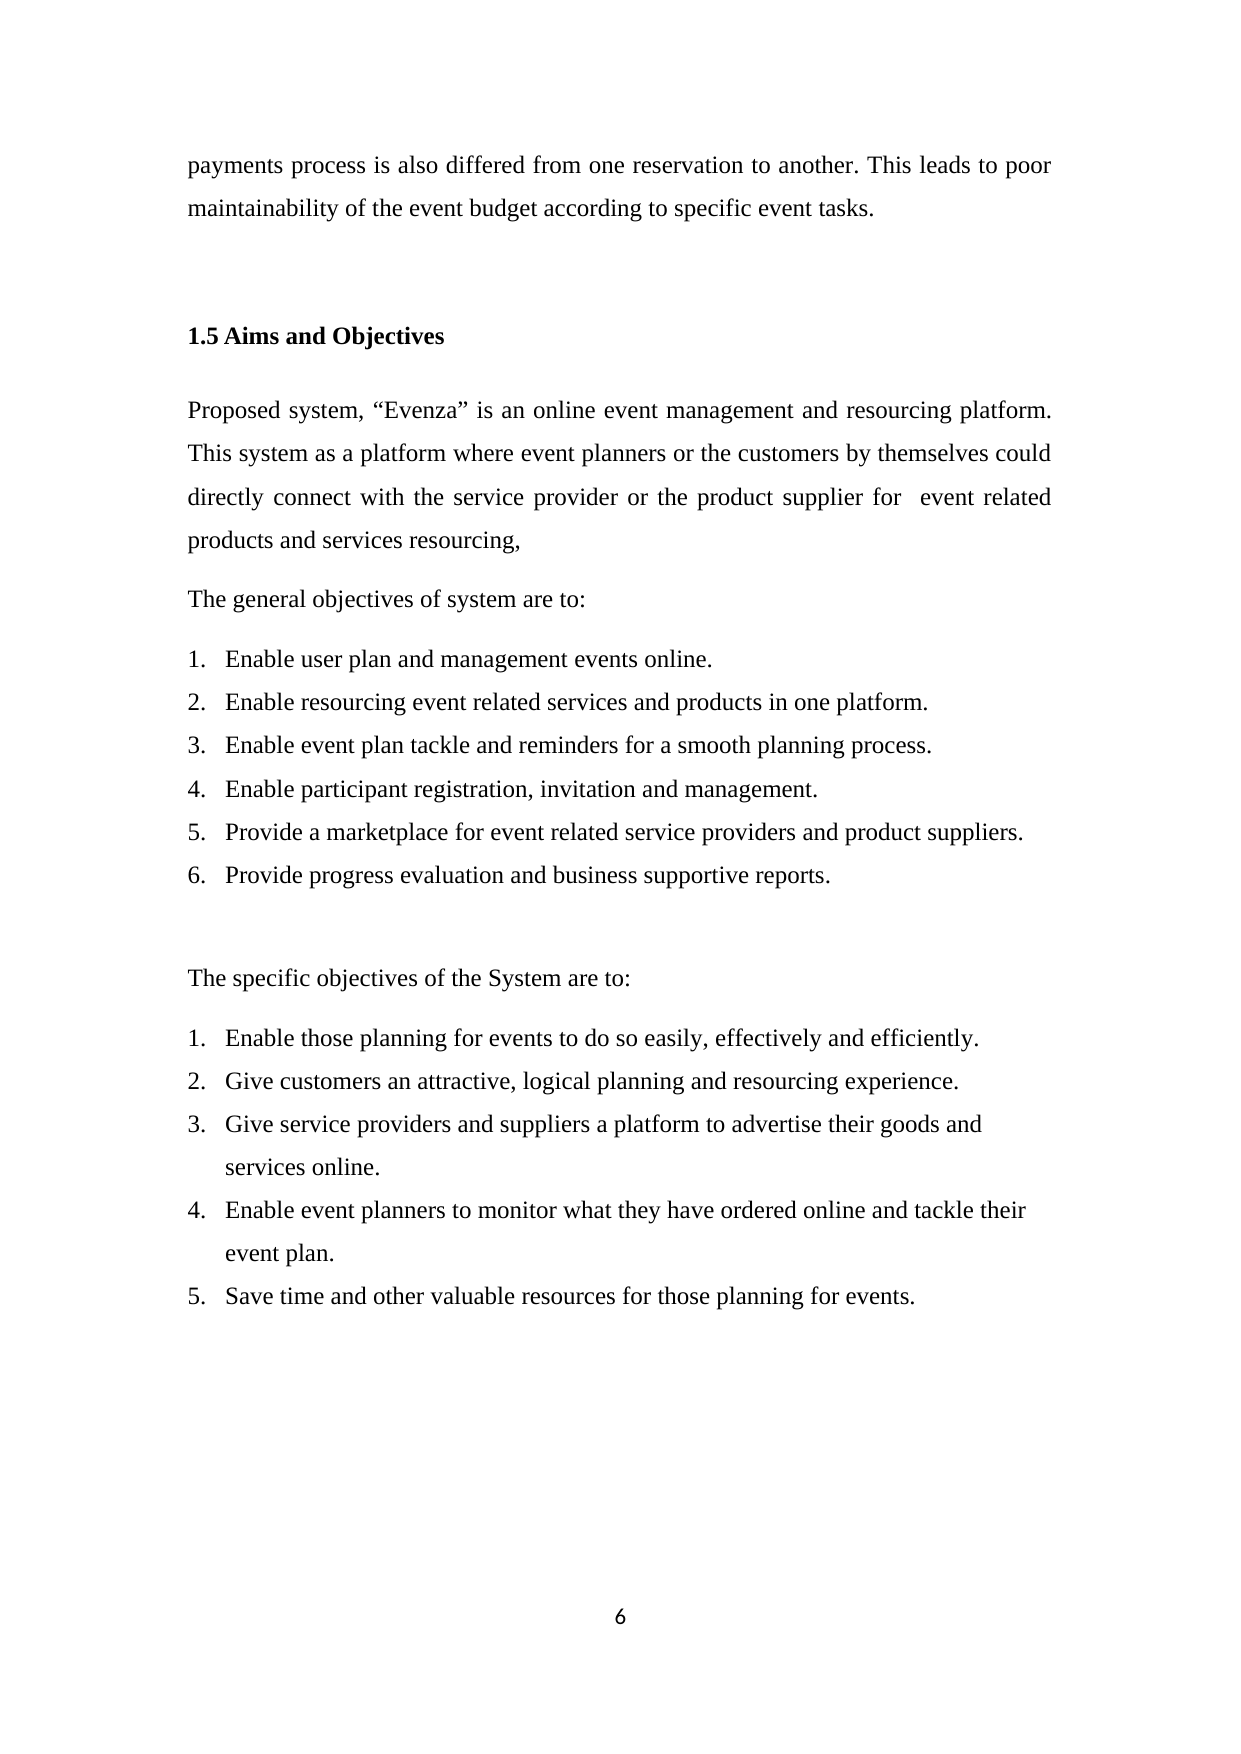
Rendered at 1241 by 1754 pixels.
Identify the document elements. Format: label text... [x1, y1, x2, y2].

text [187, 150, 1053, 222]
list Enable event plan tackle and reminders for a smooth planning process. [187, 731, 1053, 759]
text Proposed system, “Evenza” is an online event management and resourcing platform. This system as a platform where event planners or the customers by themselves could directly connect with the service provider or the product supplier for event related products and services resourcing, [187, 395, 1053, 553]
subtitle 1.5 Aims and Objectives [187, 321, 1053, 350]
text The specific objectives of the System are to: [187, 963, 1053, 992]
list Give customers an attractive, logical planning and resourcing experience. [187, 1066, 1053, 1094]
list Provide progress evaluation and business supportive reports. [187, 860, 1053, 889]
list Save time and other valuable resources for those planning for events. [187, 1281, 1053, 1310]
list Enable resourcing event related services and products in one platform. [187, 687, 1053, 716]
list Provide a marketplace for event related service providers and product suppliers. [187, 817, 1053, 846]
list Give service providers and suppliers a platform to advertise their goods and services online. [187, 1109, 1053, 1181]
list Enable participant registration, invitation and management. [187, 774, 1053, 802]
list Enable those planning for events to do so easily, effectively and efficiently. [187, 1023, 1053, 1051]
list Enable user plan and management events online. [187, 644, 1053, 673]
text The general objectives of system are to: [187, 584, 1053, 613]
list Enable event planners to monitor what they have ordered online and tackle their event plan. [187, 1195, 1053, 1267]
